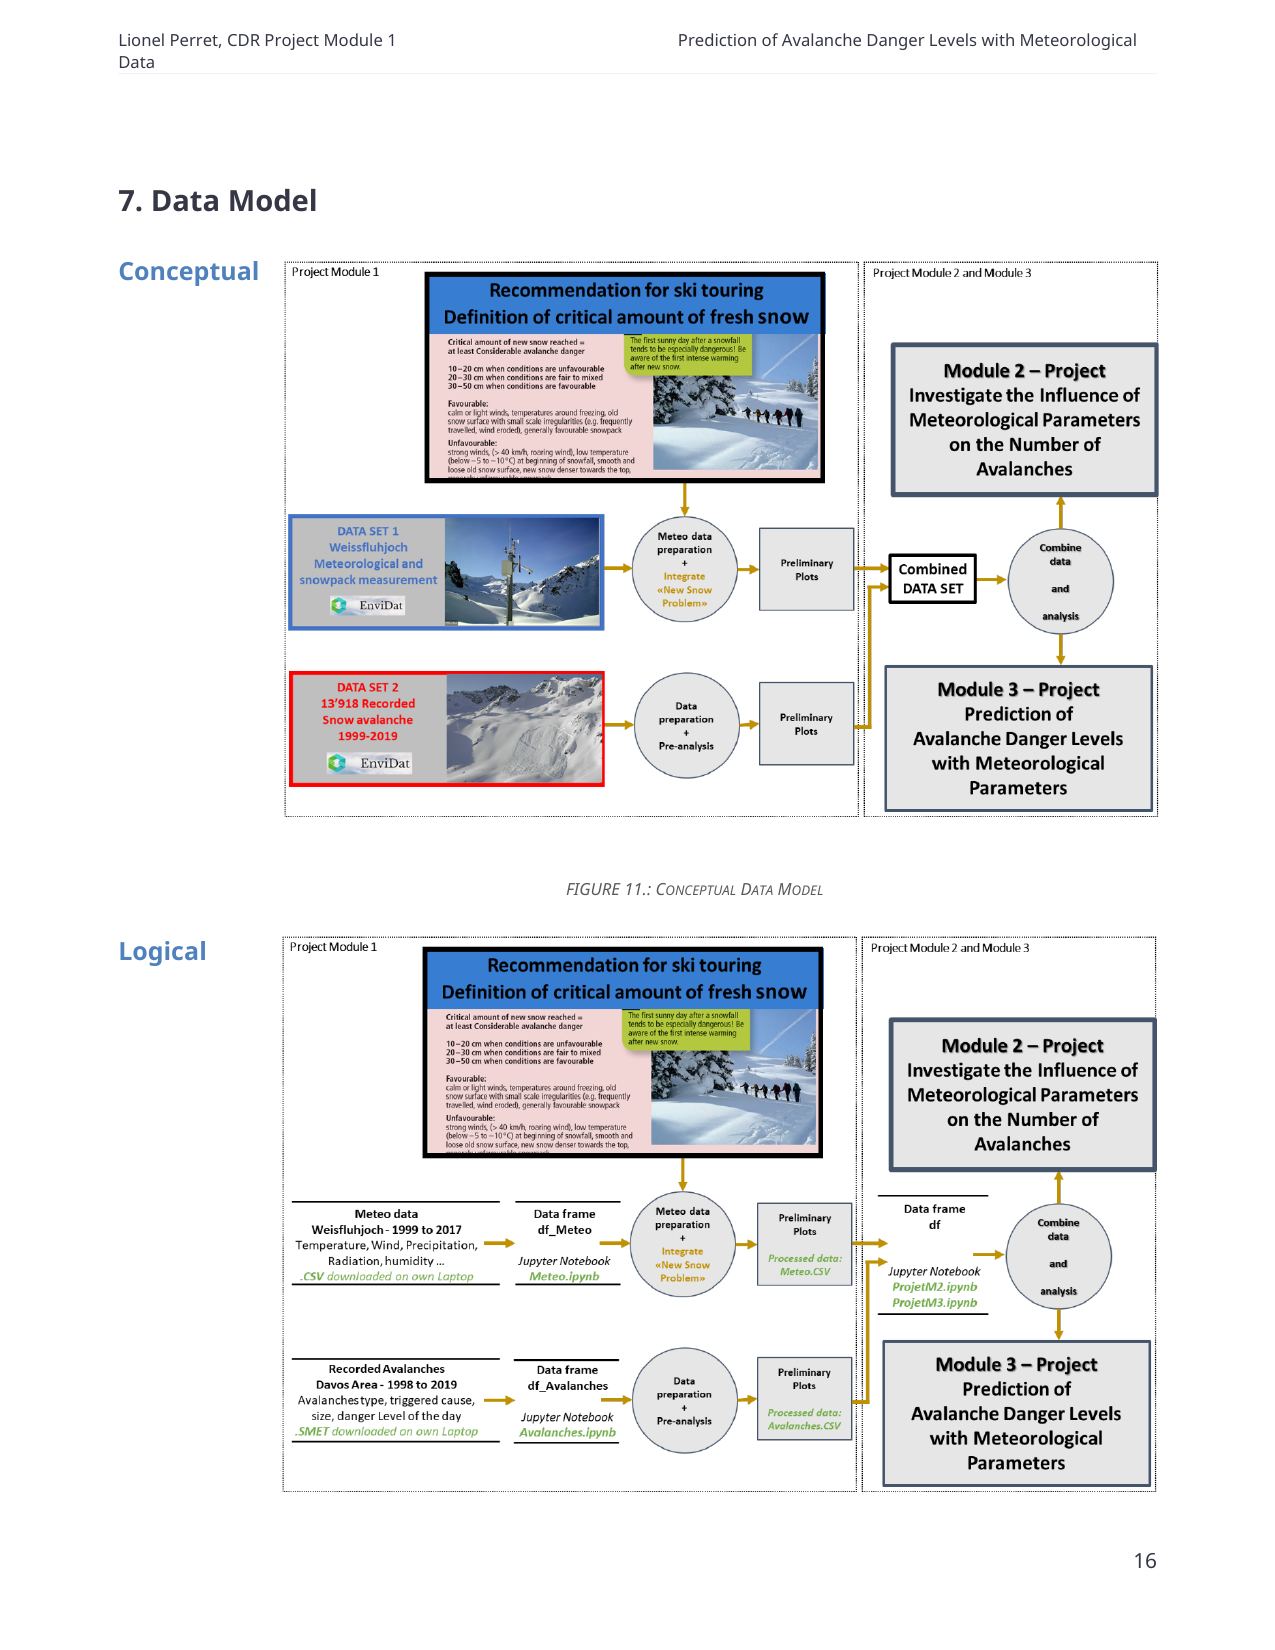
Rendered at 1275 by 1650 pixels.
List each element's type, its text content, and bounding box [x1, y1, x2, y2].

subtitle Conceptual [118, 254, 1157, 288]
picture [283, 259, 1159, 817]
text FIGURE 11.: Conceptual Data Model [418, 877, 1067, 900]
subtitle 7. Data Model [118, 181, 1157, 220]
subtitle Logical [118, 933, 1157, 967]
picture [281, 934, 1157, 1492]
